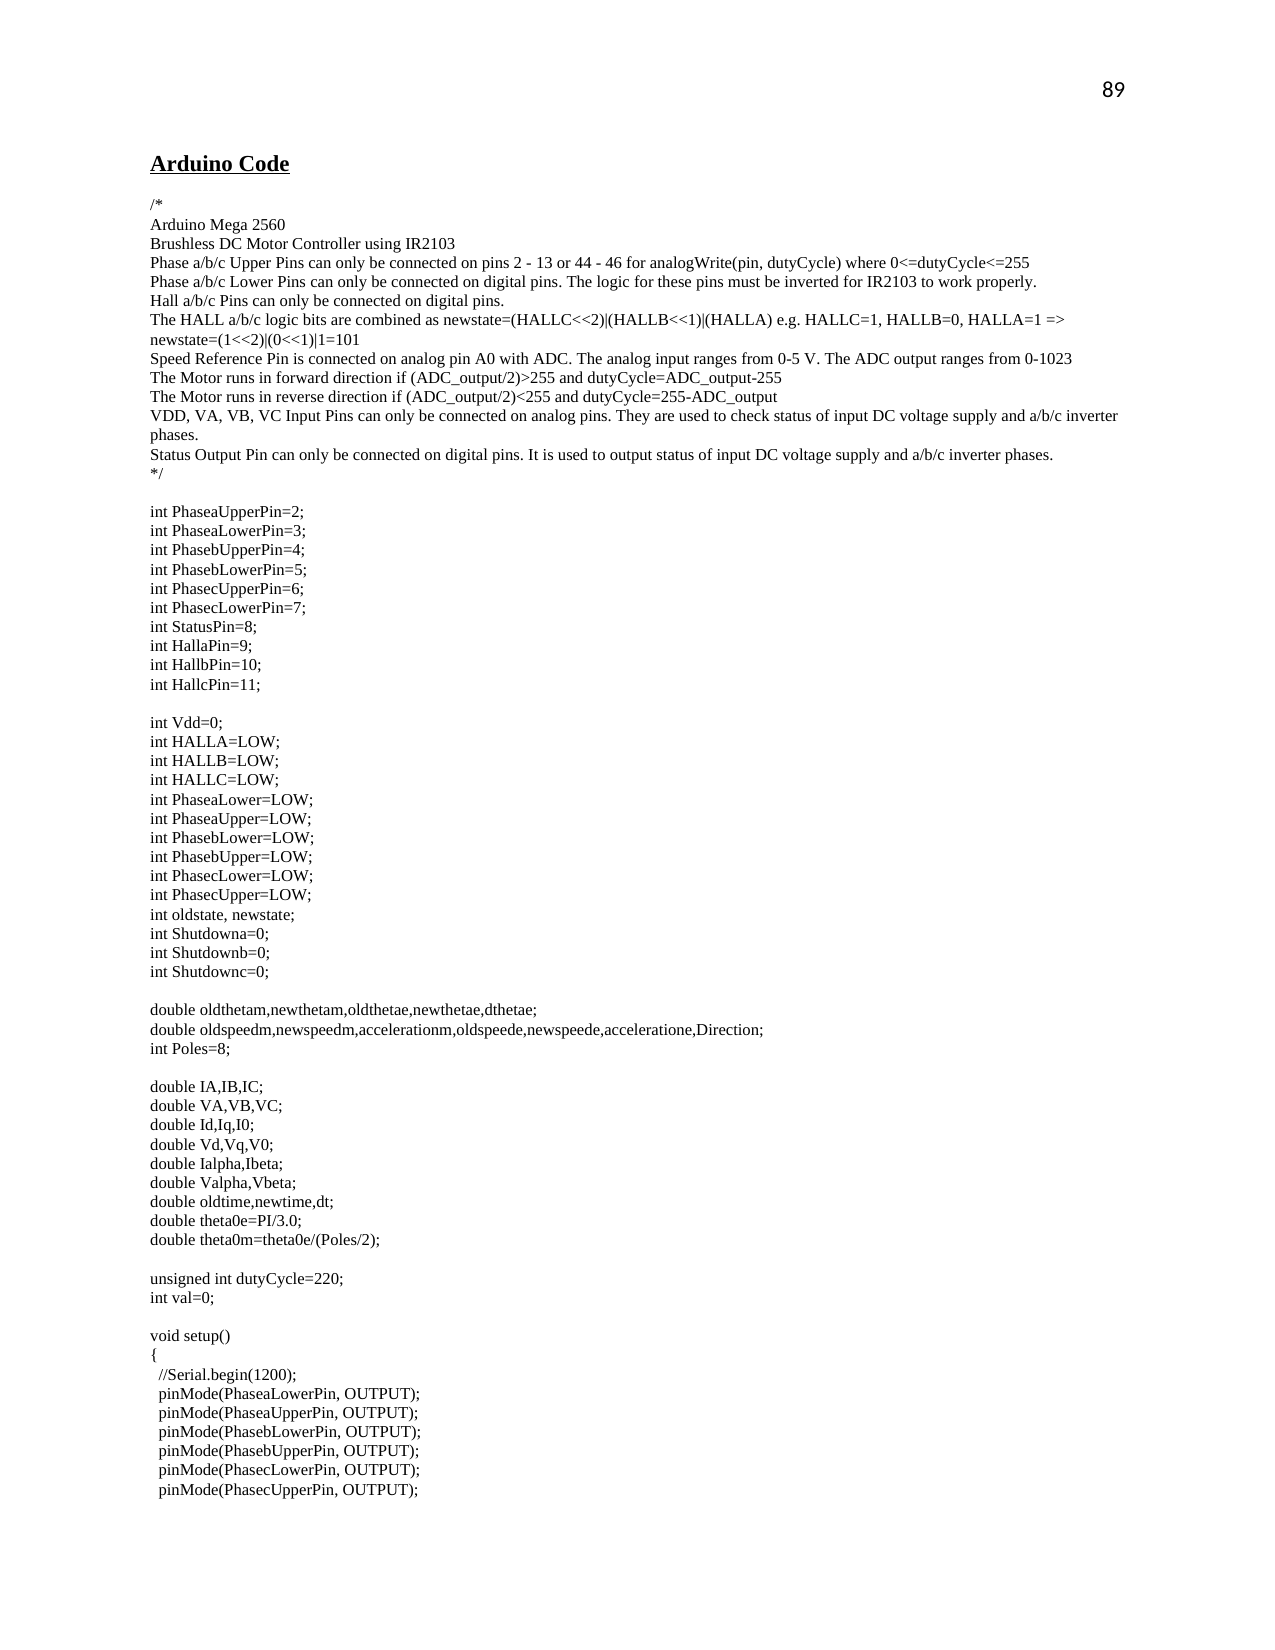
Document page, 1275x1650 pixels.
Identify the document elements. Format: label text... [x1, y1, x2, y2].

text int PhasecLowerPin=7; [150, 598, 1125, 617]
text double oldtime,newtime,dt; [150, 1192, 1125, 1211]
text { [150, 1345, 1125, 1364]
text int oldstate, newstate; [150, 904, 1125, 923]
text Arduino Mega 2560 [150, 214, 1125, 233]
text int PhasebUpperPin=4; [150, 540, 1125, 559]
text int Vdd=0; [150, 713, 1125, 732]
text double theta0e=PI/3.0; [150, 1211, 1125, 1230]
text int PhasecUpper=LOW; [150, 885, 1125, 904]
text int PhaseaLowerPin=3; [150, 521, 1125, 540]
text //Serial.begin(1200); [150, 1364, 1125, 1383]
text int Shutdownc=0; [150, 962, 1125, 981]
text pinMode(PhasecUpperPin, OUTPUT); [150, 1479, 1125, 1498]
text pinMode(PhaseaUpperPin, OUTPUT); [150, 1403, 1125, 1422]
text unsigned int dutyCycle=220; [150, 1268, 1125, 1288]
text double IA,IB,IC; [150, 1077, 1125, 1096]
text int PhasebUpper=LOW; [150, 847, 1125, 866]
text Speed Reference Pin is connected on analog pin A0 with ADC. The analog input ranges from 0-5 V. The ADC output ranges from 0-1023 [150, 348, 1125, 368]
text pinMode(PhaseaLowerPin, OUTPUT); [150, 1383, 1125, 1403]
text int val=0; [150, 1288, 1125, 1307]
text int PhasecUpperPin=6; [150, 578, 1125, 598]
text void setup() [150, 1326, 1125, 1345]
text int StatusPin=8; [150, 617, 1125, 636]
text VDD, VA, VB, VC Input Pins can only be connected on analog pins. They are used to check status of input DC voltage supply and a/b/c inverter phases. [150, 406, 1125, 444]
text int PhasebLower=LOW; [150, 828, 1125, 847]
text pinMode(PhasebLowerPin, OUTPUT); [150, 1422, 1125, 1441]
text Status Output Pin can only be connected on digital pins. It is used to output status of input DC voltage supply and a/b/c inverter phases. [150, 444, 1125, 463]
text int PhaseaLower=LOW; [150, 789, 1125, 808]
text int HALLA=LOW; [150, 732, 1125, 751]
text Hall a/b/c Pins can only be connected on digital pins. [150, 291, 1125, 310]
text double oldspeedm,newspeedm,accelerationm,oldspeede,newspeede,acceleratione,Direction; [150, 1019, 1125, 1038]
text int HallbPin=10; [150, 655, 1125, 674]
text int PhasebLowerPin=5; [150, 559, 1125, 578]
text Arduino Code [150, 150, 1125, 176]
text double Valpha,Vbeta; [150, 1173, 1125, 1192]
text double VA,VB,VC; [150, 1096, 1125, 1115]
text */ [150, 463, 1125, 483]
text int HallaPin=9; [150, 636, 1125, 655]
text int Poles=8; [150, 1038, 1125, 1058]
text int Shutdownb=0; [150, 943, 1125, 962]
text pinMode(PhasebUpperPin, OUTPUT); [150, 1441, 1125, 1460]
text int HALLB=LOW; [150, 751, 1125, 770]
text int PhaseaUpperPin=2; [150, 502, 1125, 521]
text The Motor runs in reverse direction if (ADC_output/2)<255 and dutyCycle=255-ADC_output [150, 387, 1125, 406]
text Phase a/b/c Upper Pins can only be connected on pins 2 - 13 or 44 - 46 for analogWrite(pin, dutyCycle) where 0<=dutyCycle<=255 [150, 253, 1125, 272]
text Phase a/b/c Lower Pins can only be connected on digital pins. The logic for these pins must be inverted for IR2103 to work properly. [150, 272, 1125, 291]
text int PhasecLower=LOW; [150, 866, 1125, 885]
text int PhaseaUpper=LOW; [150, 808, 1125, 828]
text double Ialpha,Ibeta; [150, 1153, 1125, 1173]
text The HALL a/b/c logic bits are combined as newstate=(HALLC<<2)|(HALLB<<1)|(HALLA) e.g. HALLC=1, HALLB=0, HALLA=1 => newstate=(1<<2)|(0<<1)|1=101 [150, 310, 1125, 348]
text int Shutdowna=0; [150, 923, 1125, 943]
text /* [150, 195, 1125, 214]
text The Motor runs in forward direction if (ADC_output/2)>255 and dutyCycle=ADC_output-255 [150, 368, 1125, 387]
text Brushless DC Motor Controller using IR2103 [150, 233, 1125, 253]
text int HallcPin=11; [150, 674, 1125, 693]
text double oldthetam,newthetam,oldthetae,newthetae,dthetae; [150, 1000, 1125, 1019]
text int HALLC=LOW; [150, 770, 1125, 789]
text pinMode(PhasecLowerPin, OUTPUT); [150, 1460, 1125, 1479]
text double Id,Iq,I0; [150, 1115, 1125, 1134]
text double Vd,Vq,V0; [150, 1134, 1125, 1153]
text double theta0m=theta0e/(Poles/2); [150, 1230, 1125, 1249]
